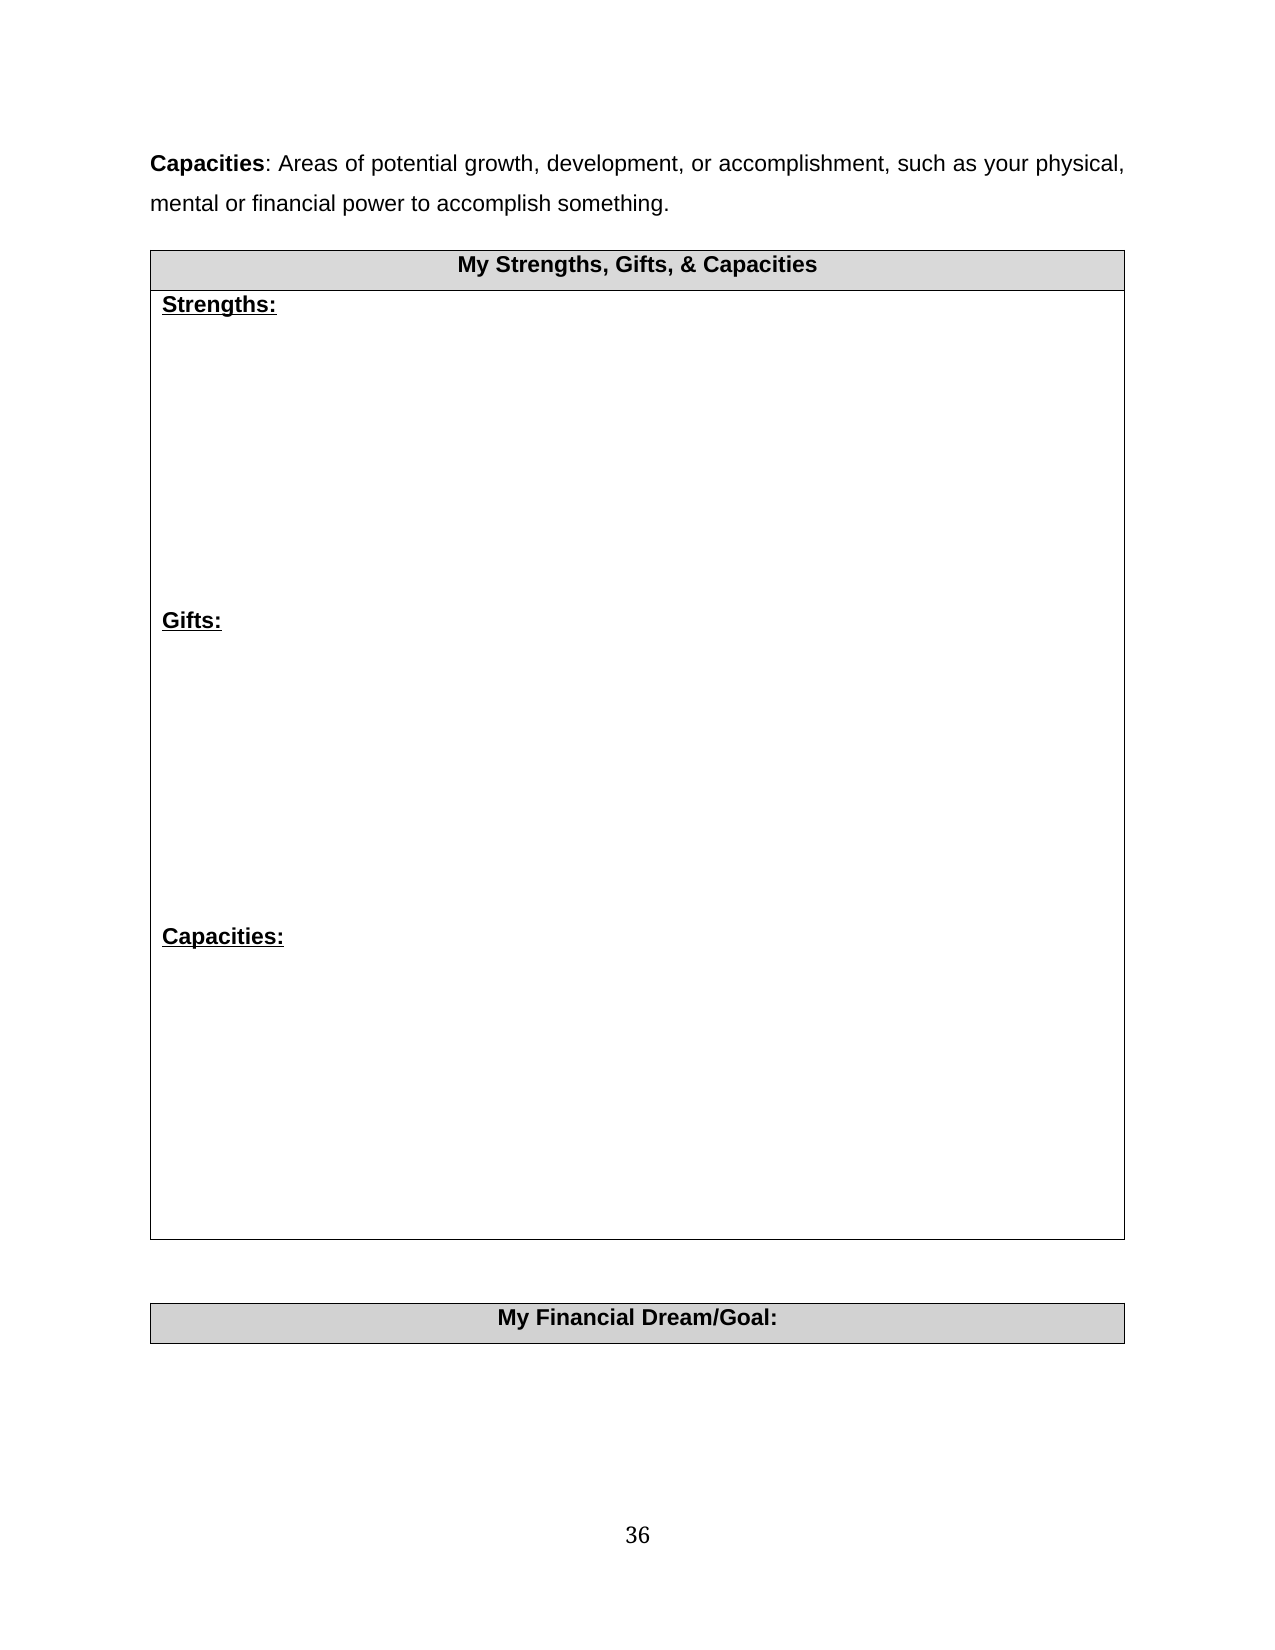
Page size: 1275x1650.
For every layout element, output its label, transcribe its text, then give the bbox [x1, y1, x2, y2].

table_header My Strengths, Gifts, & Capacities [151, 251, 1124, 290]
table_cell Strengths: Gifts: Capacities: [151, 291, 1124, 1239]
table_header My Financial Dream/Goal: [151, 1304, 1124, 1343]
text Capacities: Areas of potential growth, development, or accomplishment, such as your physical, mental or financial power to accomplish something. [150, 150, 1125, 216]
